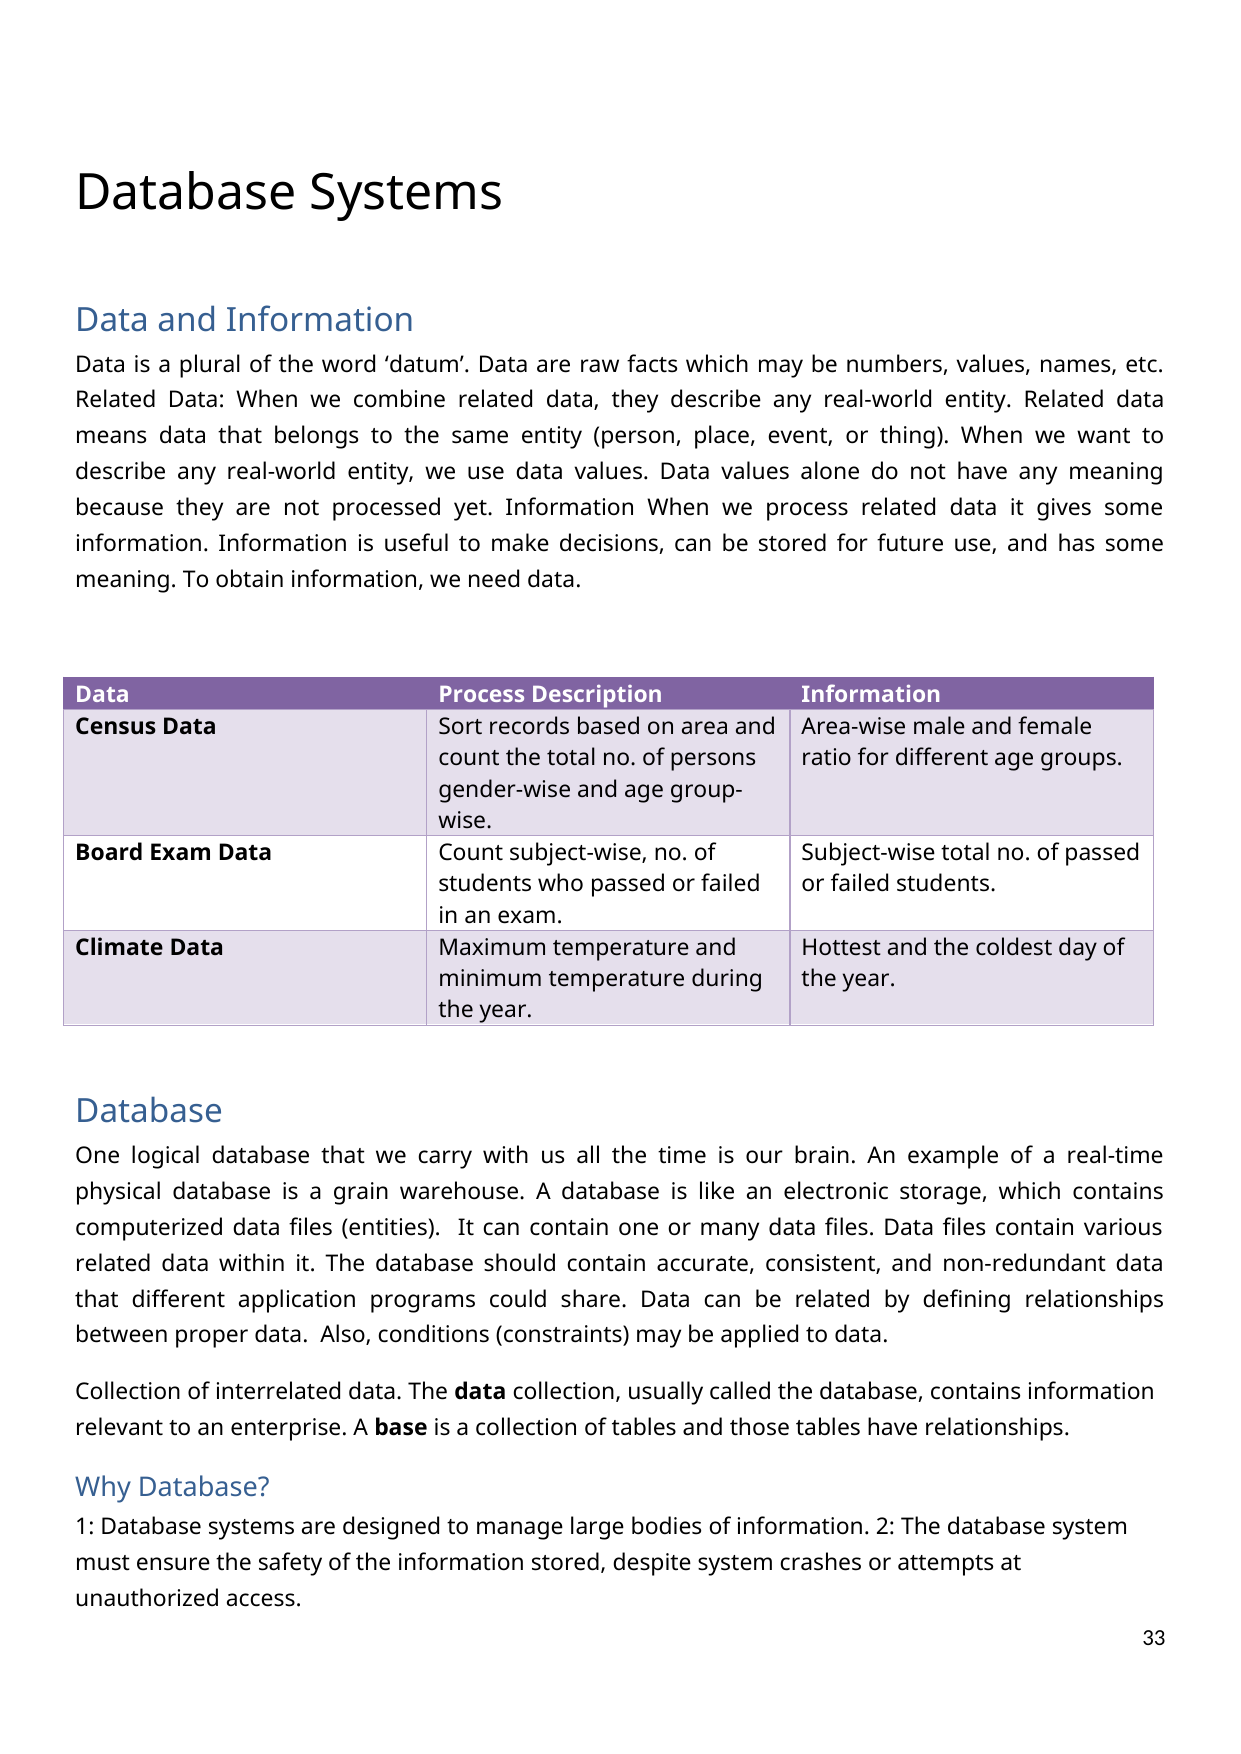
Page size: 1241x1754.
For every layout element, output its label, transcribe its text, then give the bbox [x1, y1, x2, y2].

table_cell Climate Data [64, 931, 426, 1024]
table_cell Subject-wise total no. of passed or failed students. [791, 836, 1153, 930]
text Collection of interrelated data. The data collection, usually called the database, contains information relevant to an enterprise. A base is a collection of tables and those tables have relationships. [75, 1375, 1165, 1442]
text Data is a plural of the word ‘datum’. Data are raw facts which may be numbers, values, names, etc. Related Data: When we combine related data, they describe any real-world entity. Related data means data that belongs to the same entity (person, place, event, or thing). When we want to describe any real-world entity, we use data values. Data values alone do not have any meaning because they are not processed yet. Information When we process related data it gives some information. Information is useful to make decisions, can be stored for future use, and has some meaning. To obtain information, we need data. [75, 347, 1165, 594]
subtitle Database Systems [75, 156, 1165, 224]
table_cell Area-wise male and female ratio for different age groups. [791, 710, 1153, 835]
subtitle Data and Information [75, 295, 1165, 341]
table_header Process Description [427, 678, 789, 709]
text 1: Database systems are designed to manage large bodies of information. 2: The database system must ensure the safety of the information stored, despite system crashes or attempts at unauthorized access. [75, 1510, 1165, 1613]
table_header Information [791, 678, 1153, 709]
text One logical database that we carry with us all the time is our brain. An example of a real-time physical database is a grain warehouse. A database is like an electronic storage, which contains computerized data files (entities). It can contain one or many data files. Data files contain various related data within it. The database should contain accurate, consistent, and non-redundant data that different application programs could share. Data can be related by defining relationships between proper data. Also, conditions (constraints) may be applied to data. [75, 1139, 1165, 1350]
table_cell Board Exam Data [64, 836, 426, 930]
table_cell Sort records based on area and count the total no. of persons gender-wise and age group-wise. [427, 710, 789, 835]
table_cell Maximum temperature and minimum temperature during the year. [427, 931, 789, 1024]
table_cell Hottest and the coldest day of the year. [791, 931, 1153, 1024]
table_header Data [64, 678, 426, 709]
subtitle Why Database? [75, 1468, 1165, 1505]
table_cell Census Data [64, 710, 426, 835]
subtitle Database [75, 1087, 1165, 1132]
table_cell Count subject-wise, no. of students who passed or failed in an exam. [427, 836, 789, 930]
